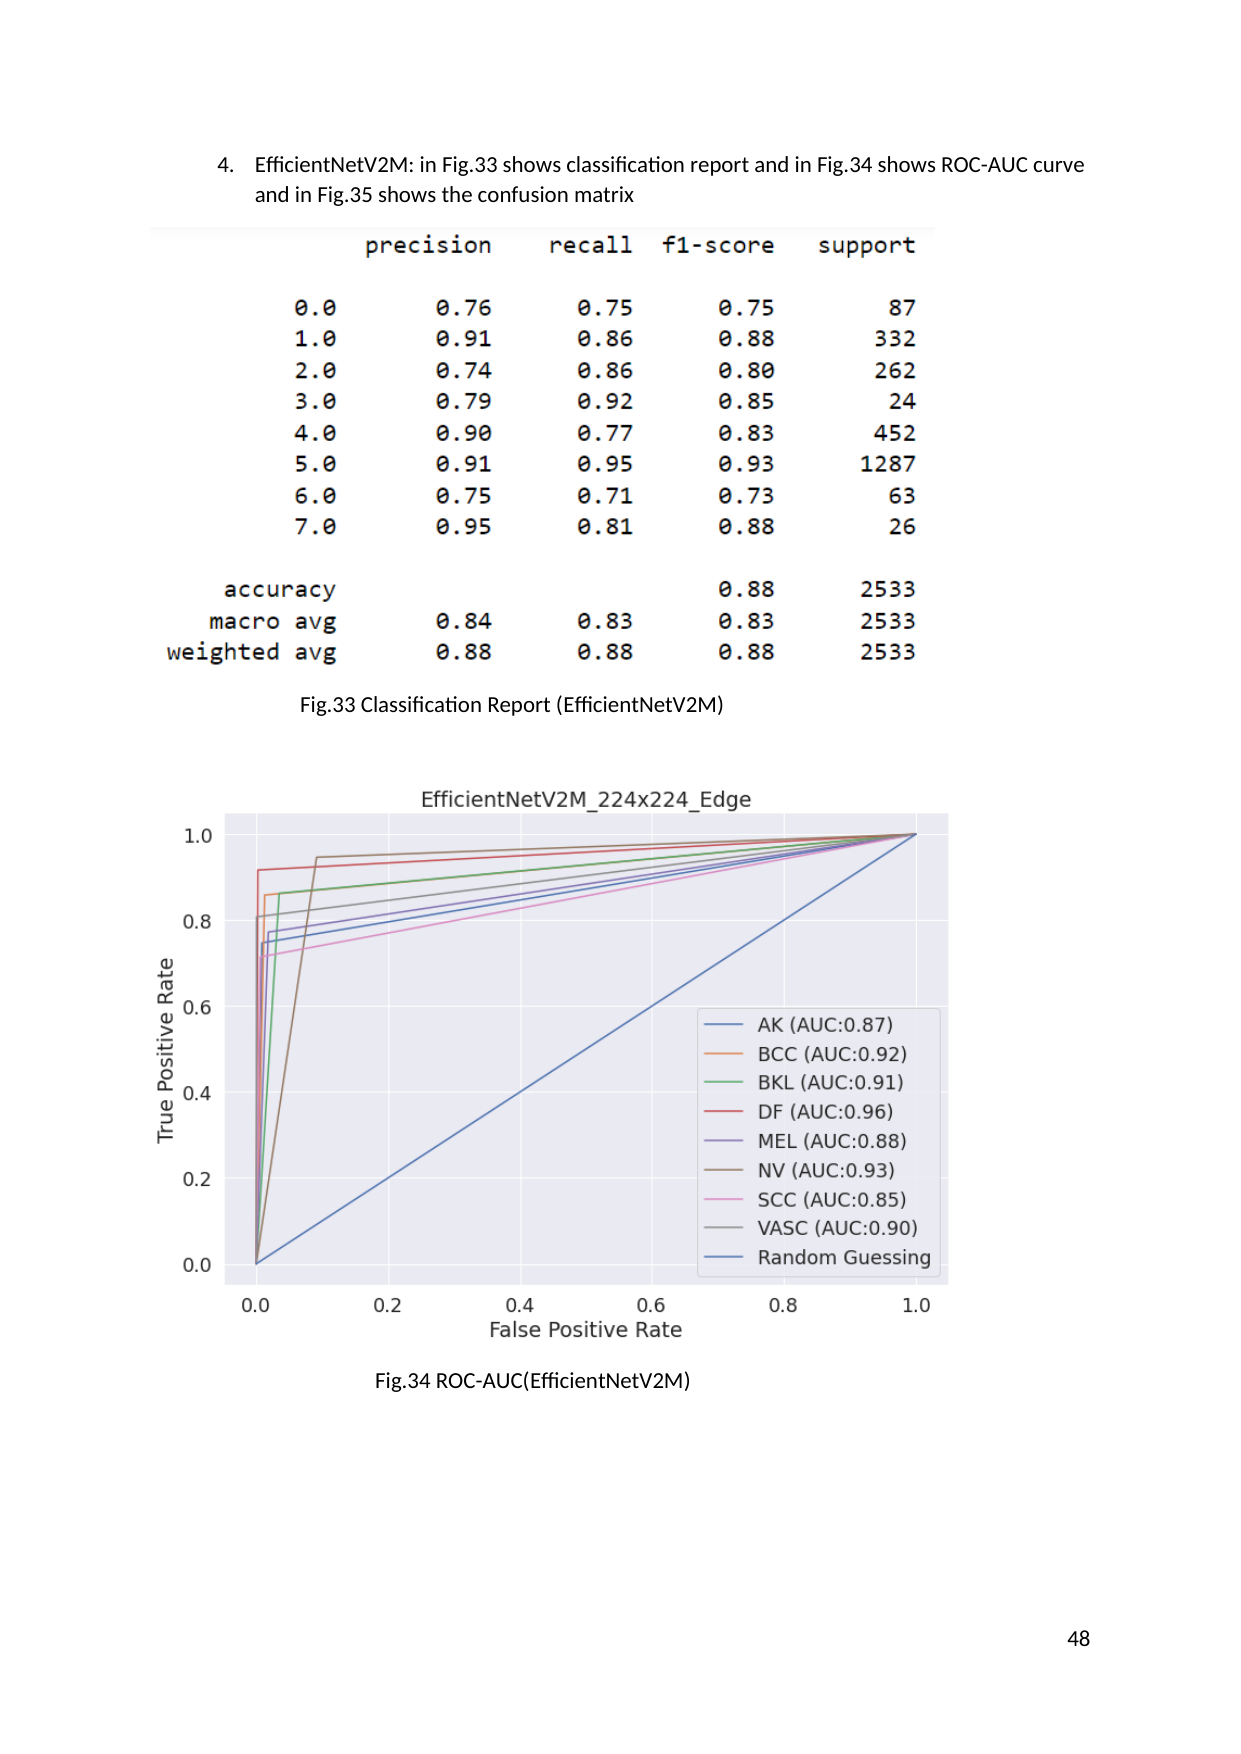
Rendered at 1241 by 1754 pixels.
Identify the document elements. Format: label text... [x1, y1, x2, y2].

text Fig.33 Classification Report (EfficientNetV2M) [225, 690, 1090, 718]
text Fig.34 ROC-AUC(EfficientNetV2M) [300, 1367, 1090, 1395]
list EfficientNetV2M: in Fig.33 shows classification report and in Fig.34 shows ROC-AUC curve and in Fig.35 shows the confusion matrix [217, 150, 1090, 208]
picture [150, 783, 956, 1348]
picture [150, 227, 935, 672]
